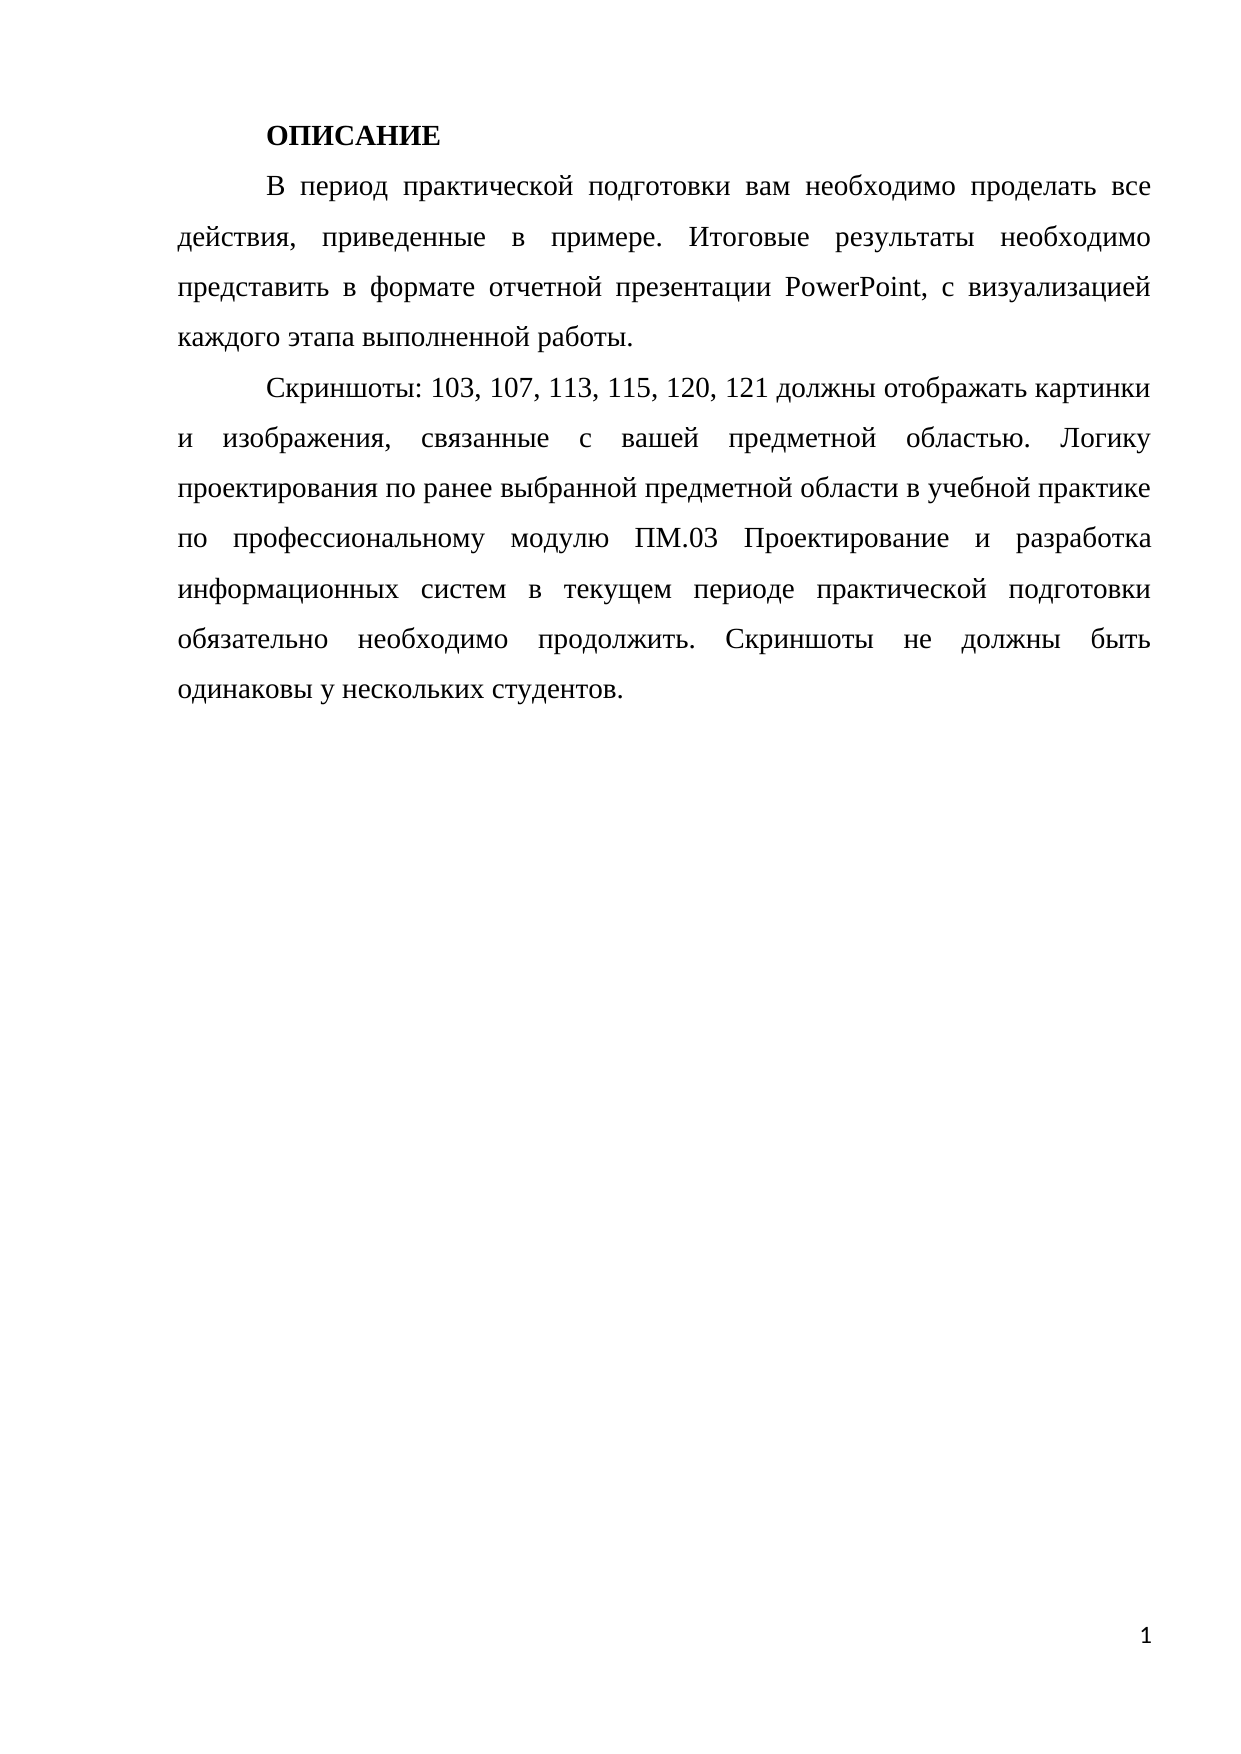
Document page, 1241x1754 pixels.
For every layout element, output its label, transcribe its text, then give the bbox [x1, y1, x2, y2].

text ОПИСАНИЕ [177, 118, 1152, 152]
text В период практической подготовки вам необходимо проделать все действия, приведенные в примере. Итоговые результаты необходимо представить в формате отчетной презентации PowerPoint, с визуализацией каждого этапа выполненной работы. [177, 168, 1152, 353]
text Скриншоты: 103, 107, 113, 115, 120, 121 должны отображать картинки и изображения, связанные с вашей предметной областью. Логику проектирования по ранее выбранной предметной области в учебной практике по профессиональному модулю ПМ.03 Проектирование и разработка информационных систем в текущем периоде практической подготовки обязательно необходимо продолжить. Скриншоты не должны быть одинаковы у нескольких студентов. [177, 370, 1152, 705]
